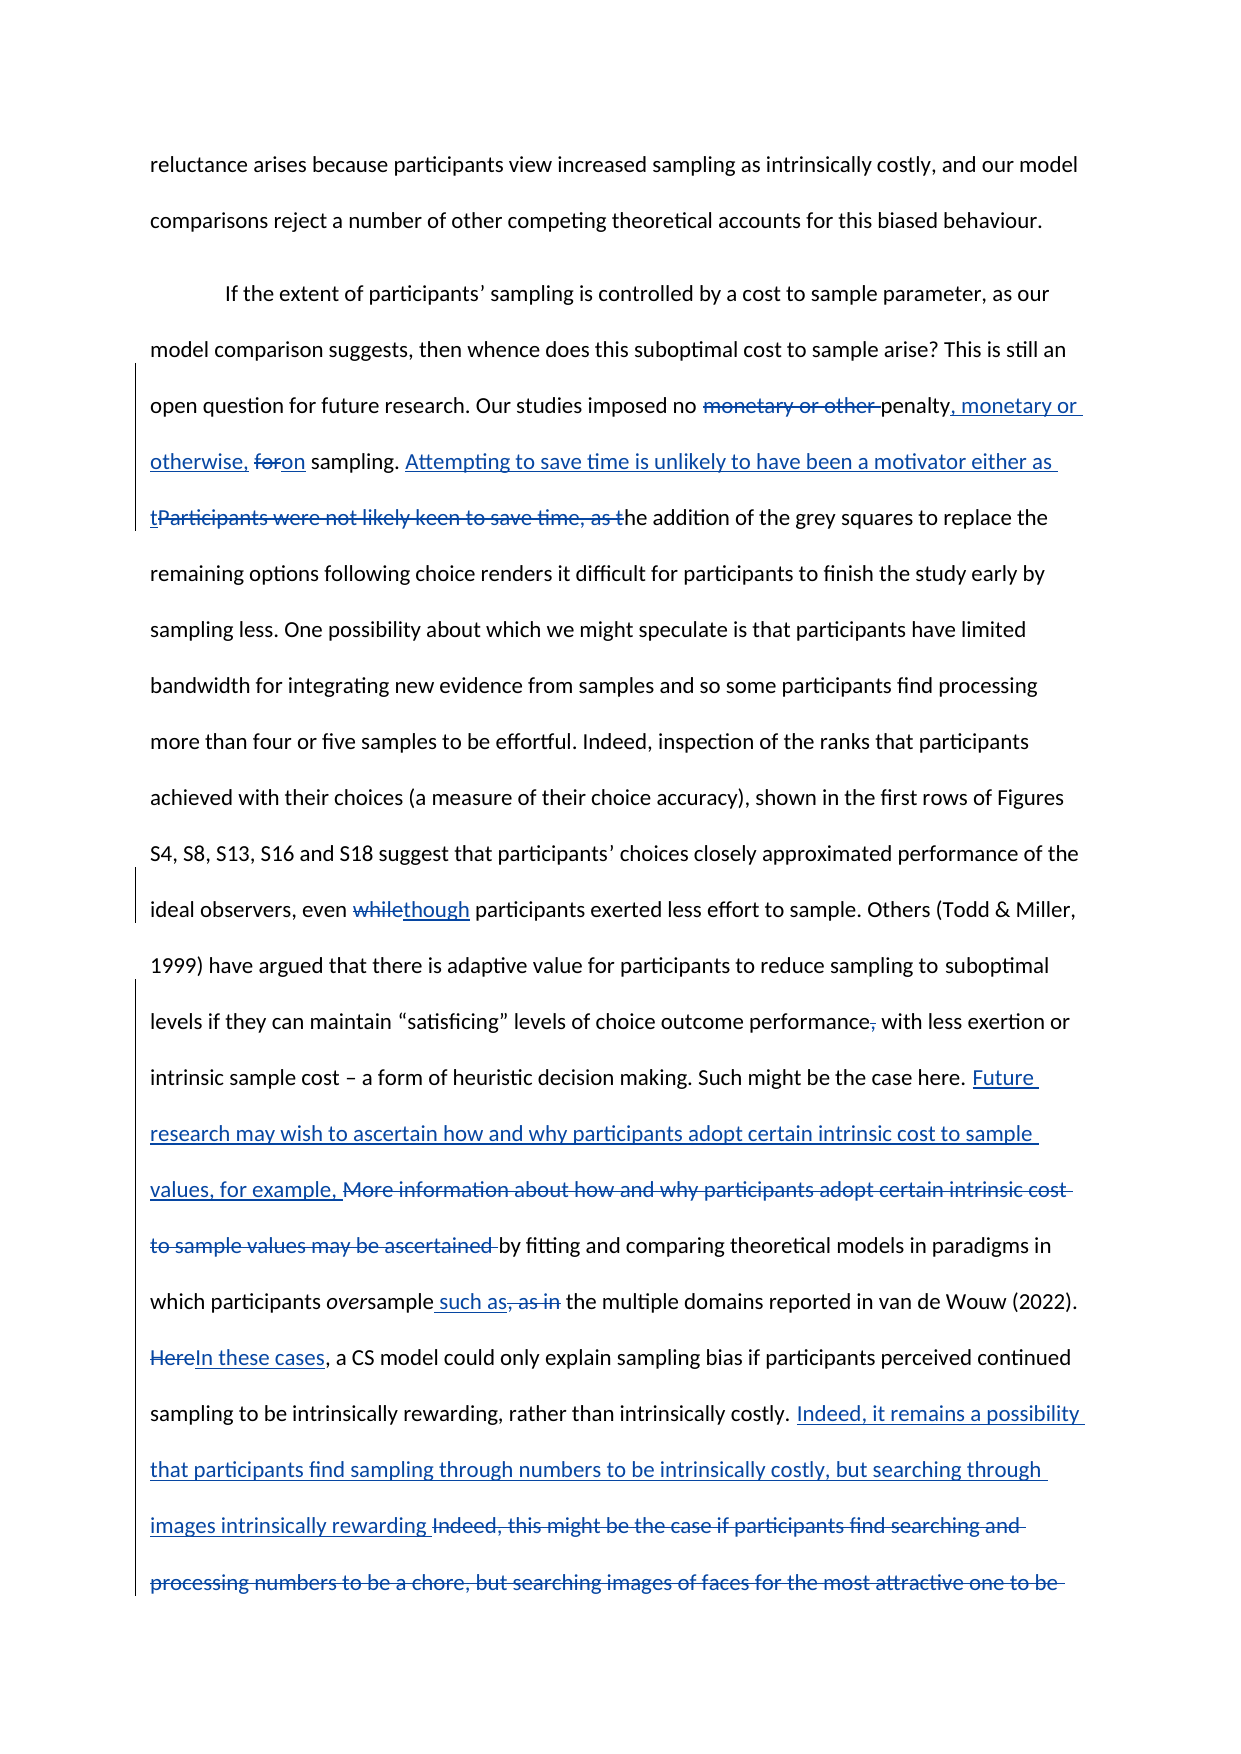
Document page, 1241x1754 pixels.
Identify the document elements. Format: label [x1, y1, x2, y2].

text [150, 150, 1090, 234]
text [150, 279, 1090, 1596]
